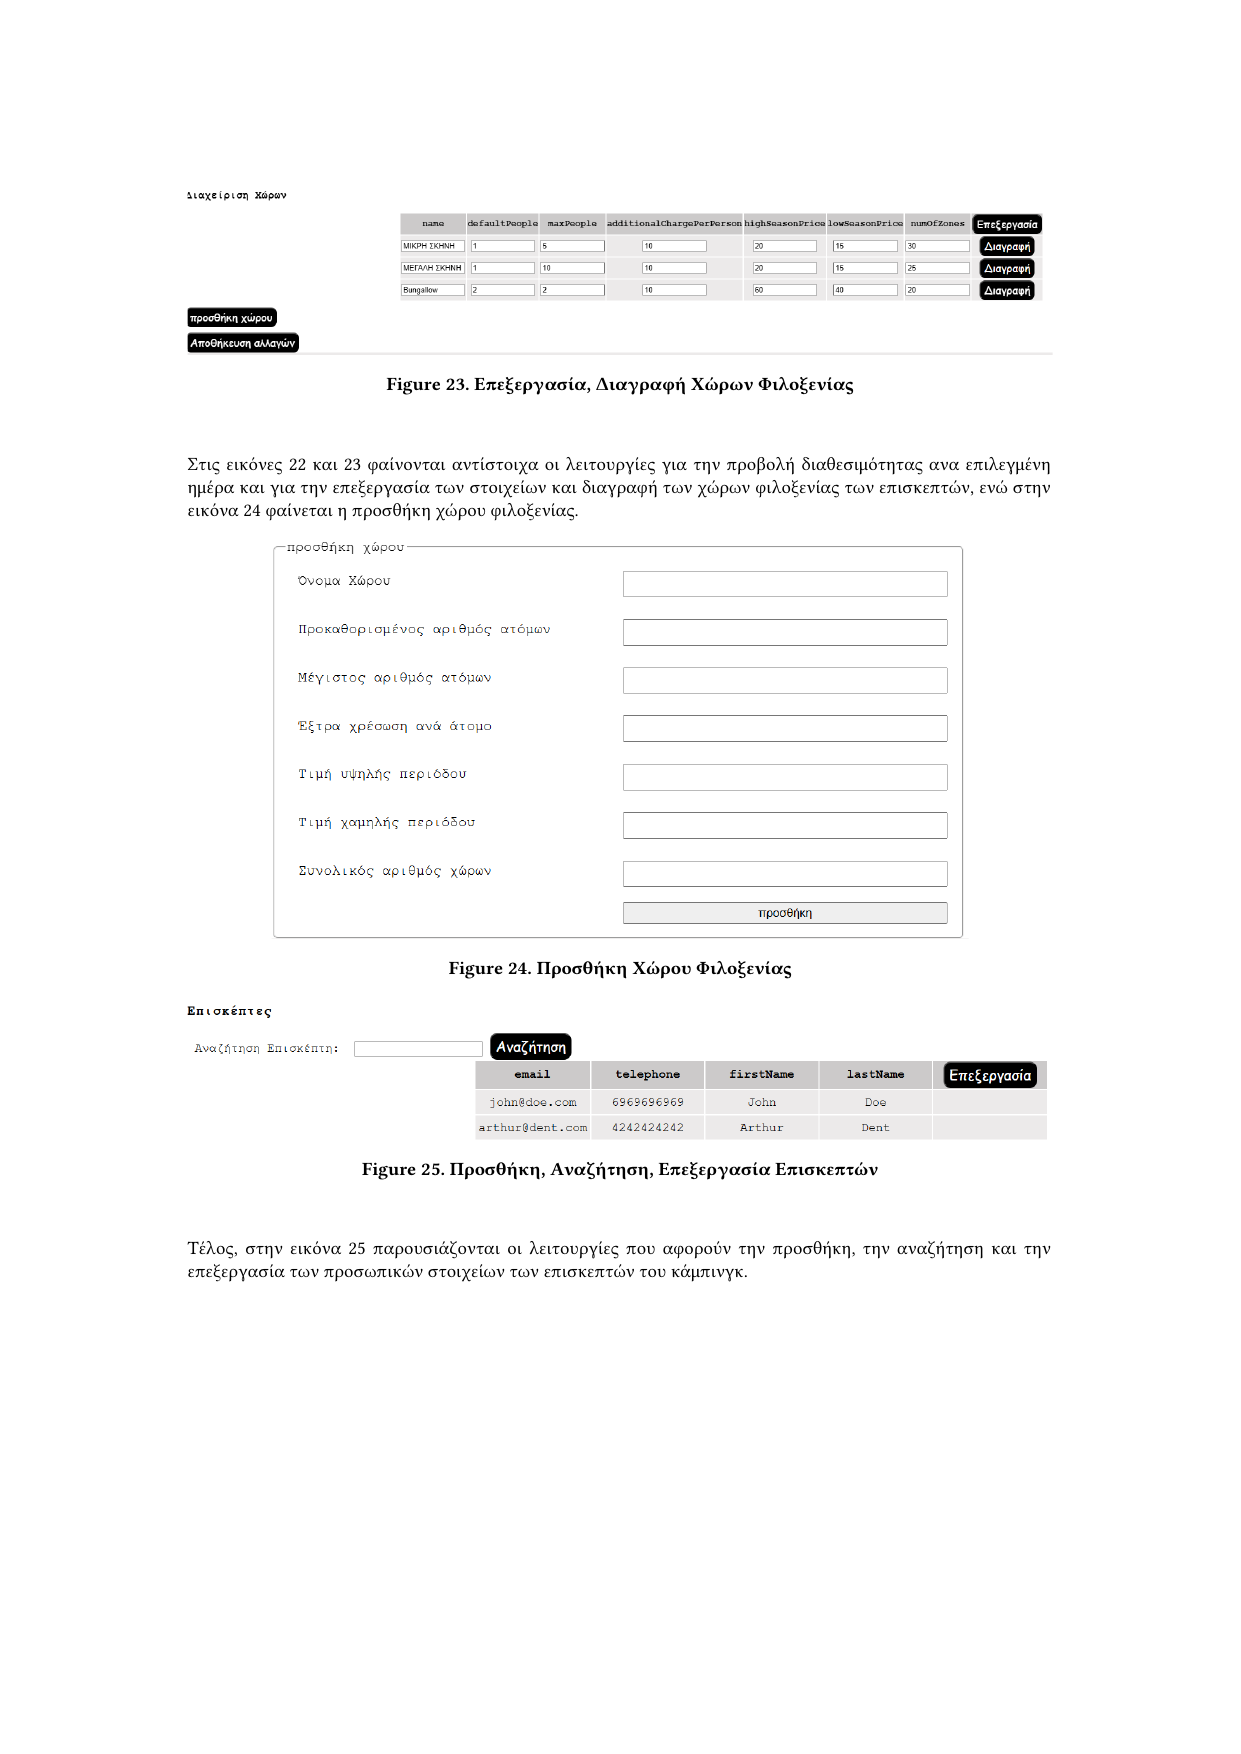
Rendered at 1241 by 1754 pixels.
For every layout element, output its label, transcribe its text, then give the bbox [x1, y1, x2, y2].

picture [187, 997, 1053, 1140]
text Στις εικόνες 22 και 23 φαίνονται αντίστοιχα οι λειτουργίες για την προβολή διαθεσιμότητας ανα επιλεγμένη ημέρα και για την επεξεργασία των στοιχείων και διαγραφή των χώρων φιλοξενίας των επισκεπτών, ενώ στην εικόνα 24 φαίνεται η προσθήκη χώρου φιλοξενίας. [187, 453, 1053, 521]
picture [271, 538, 969, 939]
text Figure 25. Προσθήκη, Αναζήτηση, Επεξεργασία Επισκεπτών [187, 1159, 1053, 1180]
text Τέλος, στην εικόνα 25 παρουσιάζονται οι λειτουργίες που αφορούν την προσθήκη, την αναζήτηση και την επεξεργασία των προσωπικών στοιχείων των επισκεπτών του κάμπινγκ. [187, 1238, 1053, 1282]
text Figure 24. Προσθήκη Χώρου Φιλοξενίας [187, 958, 1053, 979]
picture [187, 189, 1053, 355]
text Figure 23. Επεξεργασία, Διαγραφή Χώρων Φιλοξενίας [187, 374, 1053, 395]
